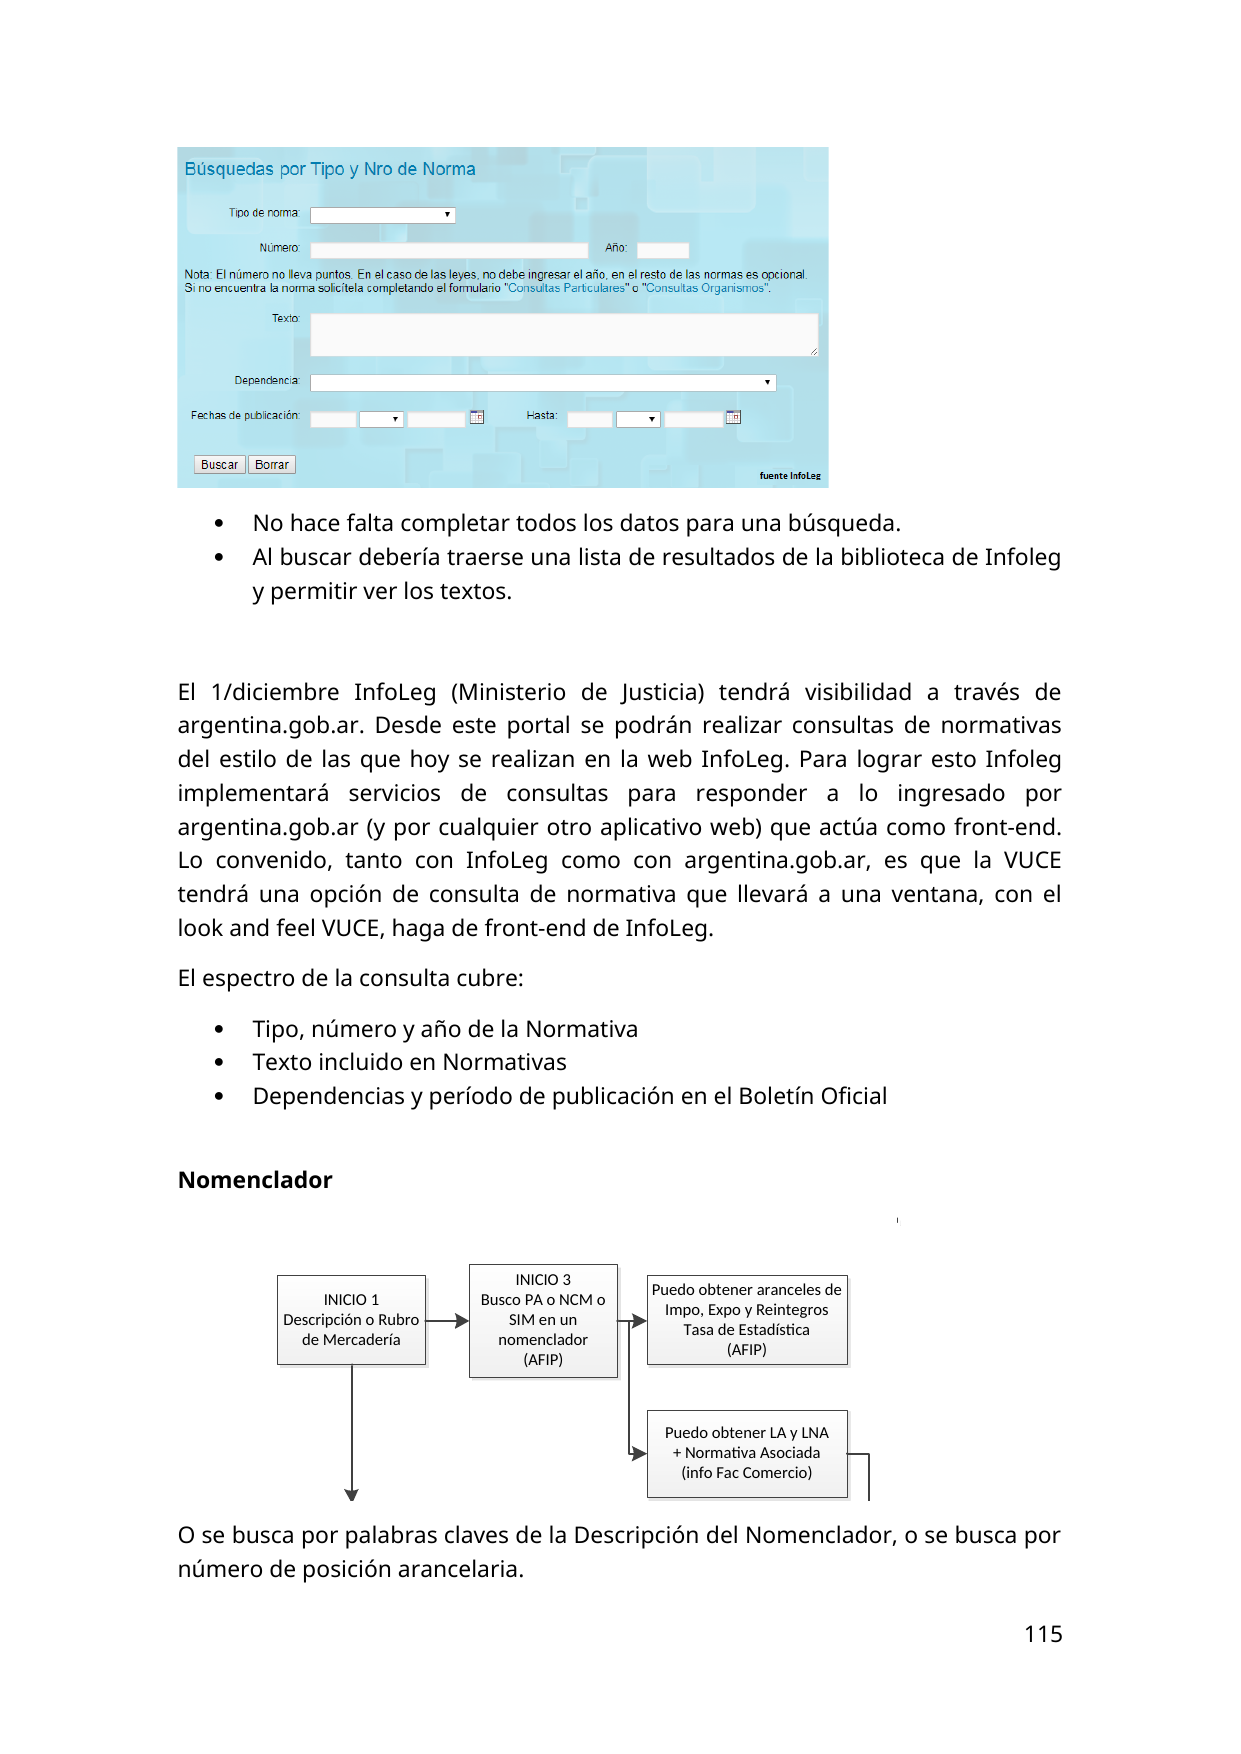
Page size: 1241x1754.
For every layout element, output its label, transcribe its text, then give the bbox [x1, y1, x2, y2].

text Nomenclador [177, 1164, 1063, 1196]
text El 1/diciembre InfoLeg (Ministerio de Justicia) tendrá visibilidad a través de argentina.gob.ar. Desde este portal se podrán realizar consultas de normativas del estilo de las que hoy se realizan en la web InfoLeg. Para lograr esto Infoleg implementará servicios de consultas para responder a lo ingresado por argentina.gob.ar (y por cualquier otro aplicativo web) que actúa como front-end. Lo convenido, tanto con InfoLeg como con argentina.gob.ar, es que la VUCE tendrá una opción de consulta de normativa que llevará a una ventana, con el look and feel VUCE, haga de front-end de InfoLeg. [177, 676, 1063, 943]
text O se busca por palabras claves de la Descripción del Nomenclador, o se busca por número de posición arancelaria. [177, 1519, 1063, 1584]
list Tipo, número y año de la Normativa [215, 1013, 1063, 1044]
list No hace falta completar todos los datos para una búsqueda. [215, 507, 1063, 538]
list Texto incluido en Normativas [215, 1046, 1063, 1078]
picture [177, 147, 829, 488]
list Al buscar debería traerse una lista de resultados de la biblioteca de Infoleg y permitir ver los textos. [215, 541, 1063, 606]
text El espectro de la consulta cubre: [177, 962, 1063, 993]
list Dependencias y período de publicación en el Boletín Oficial [215, 1080, 1063, 1111]
